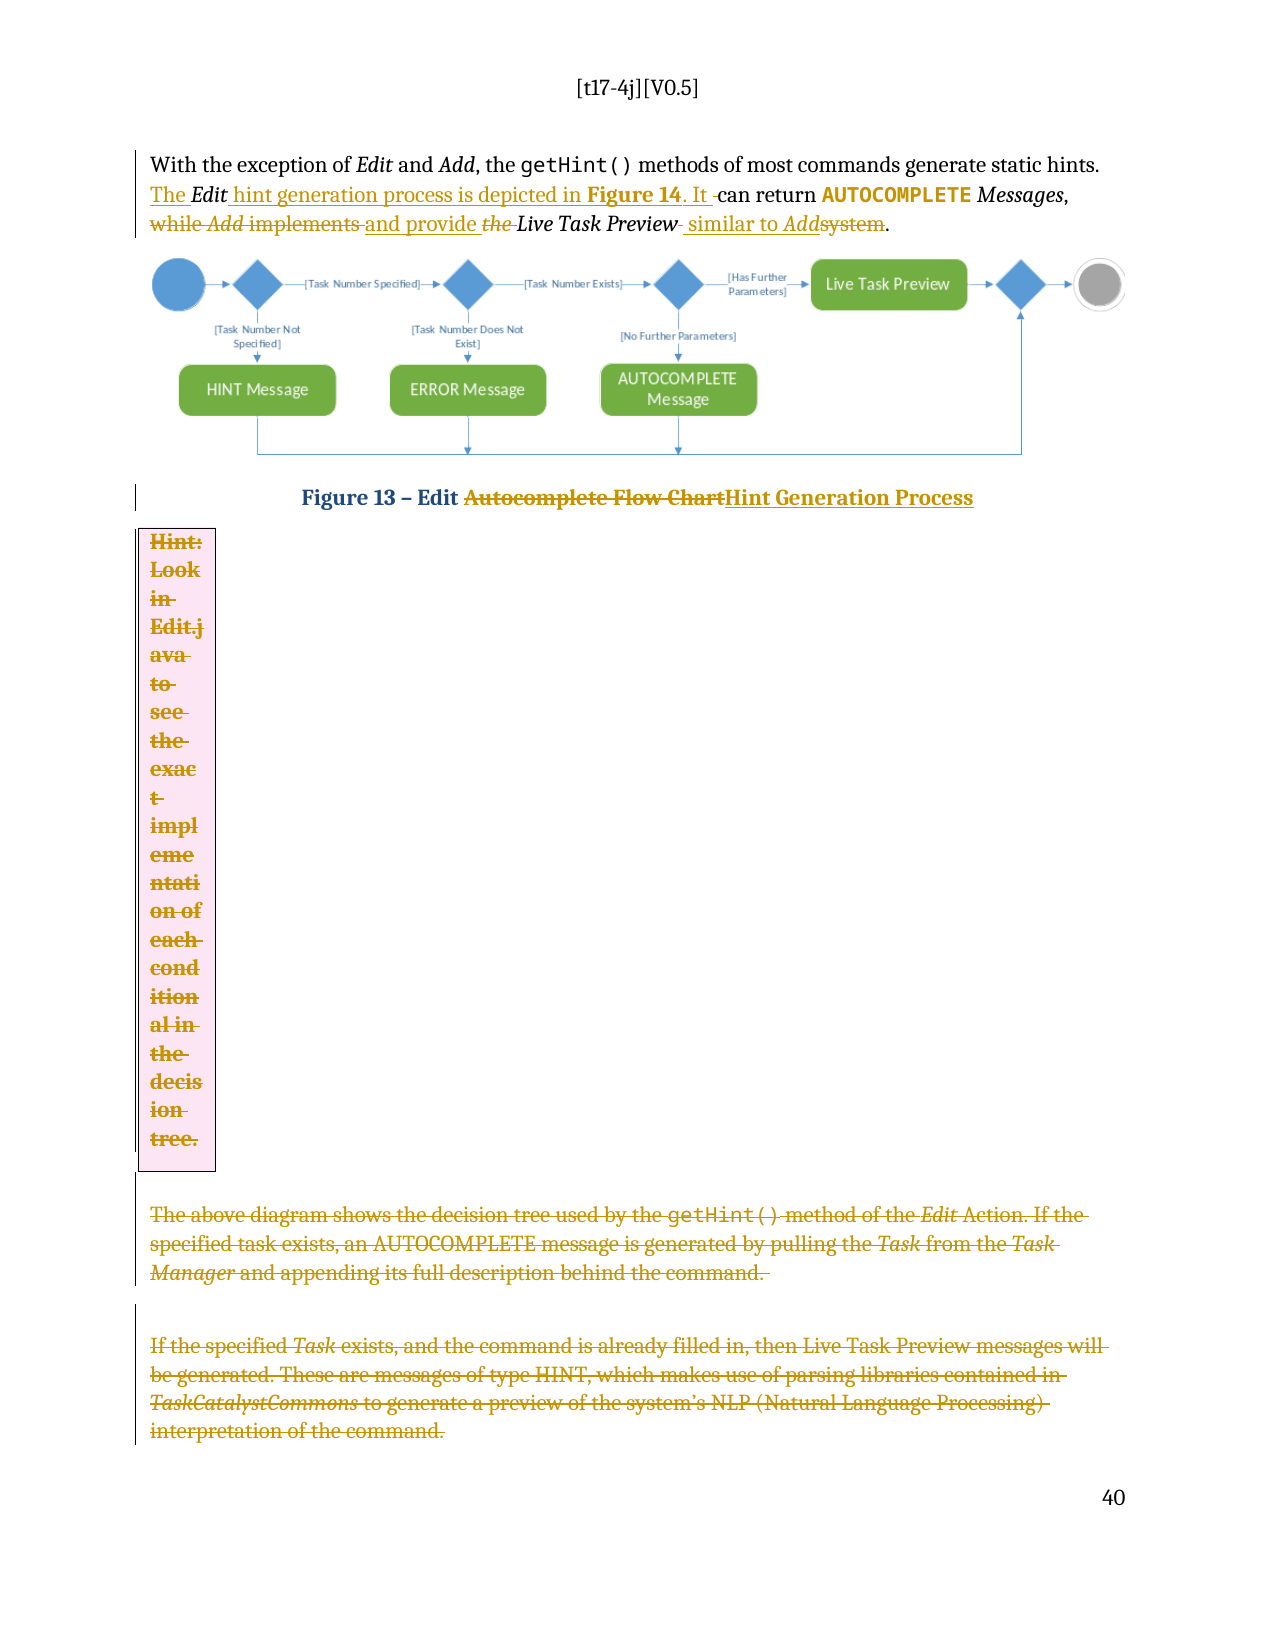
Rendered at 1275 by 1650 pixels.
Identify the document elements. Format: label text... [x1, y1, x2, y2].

text With the exception of Edit and Add, the getHint() methods of most commands generate static hints. Editcan return AUTOCOMPLETE Messages, Live Task Preview. [150, 150, 1125, 237]
text Figure – Edit [150, 484, 1125, 511]
